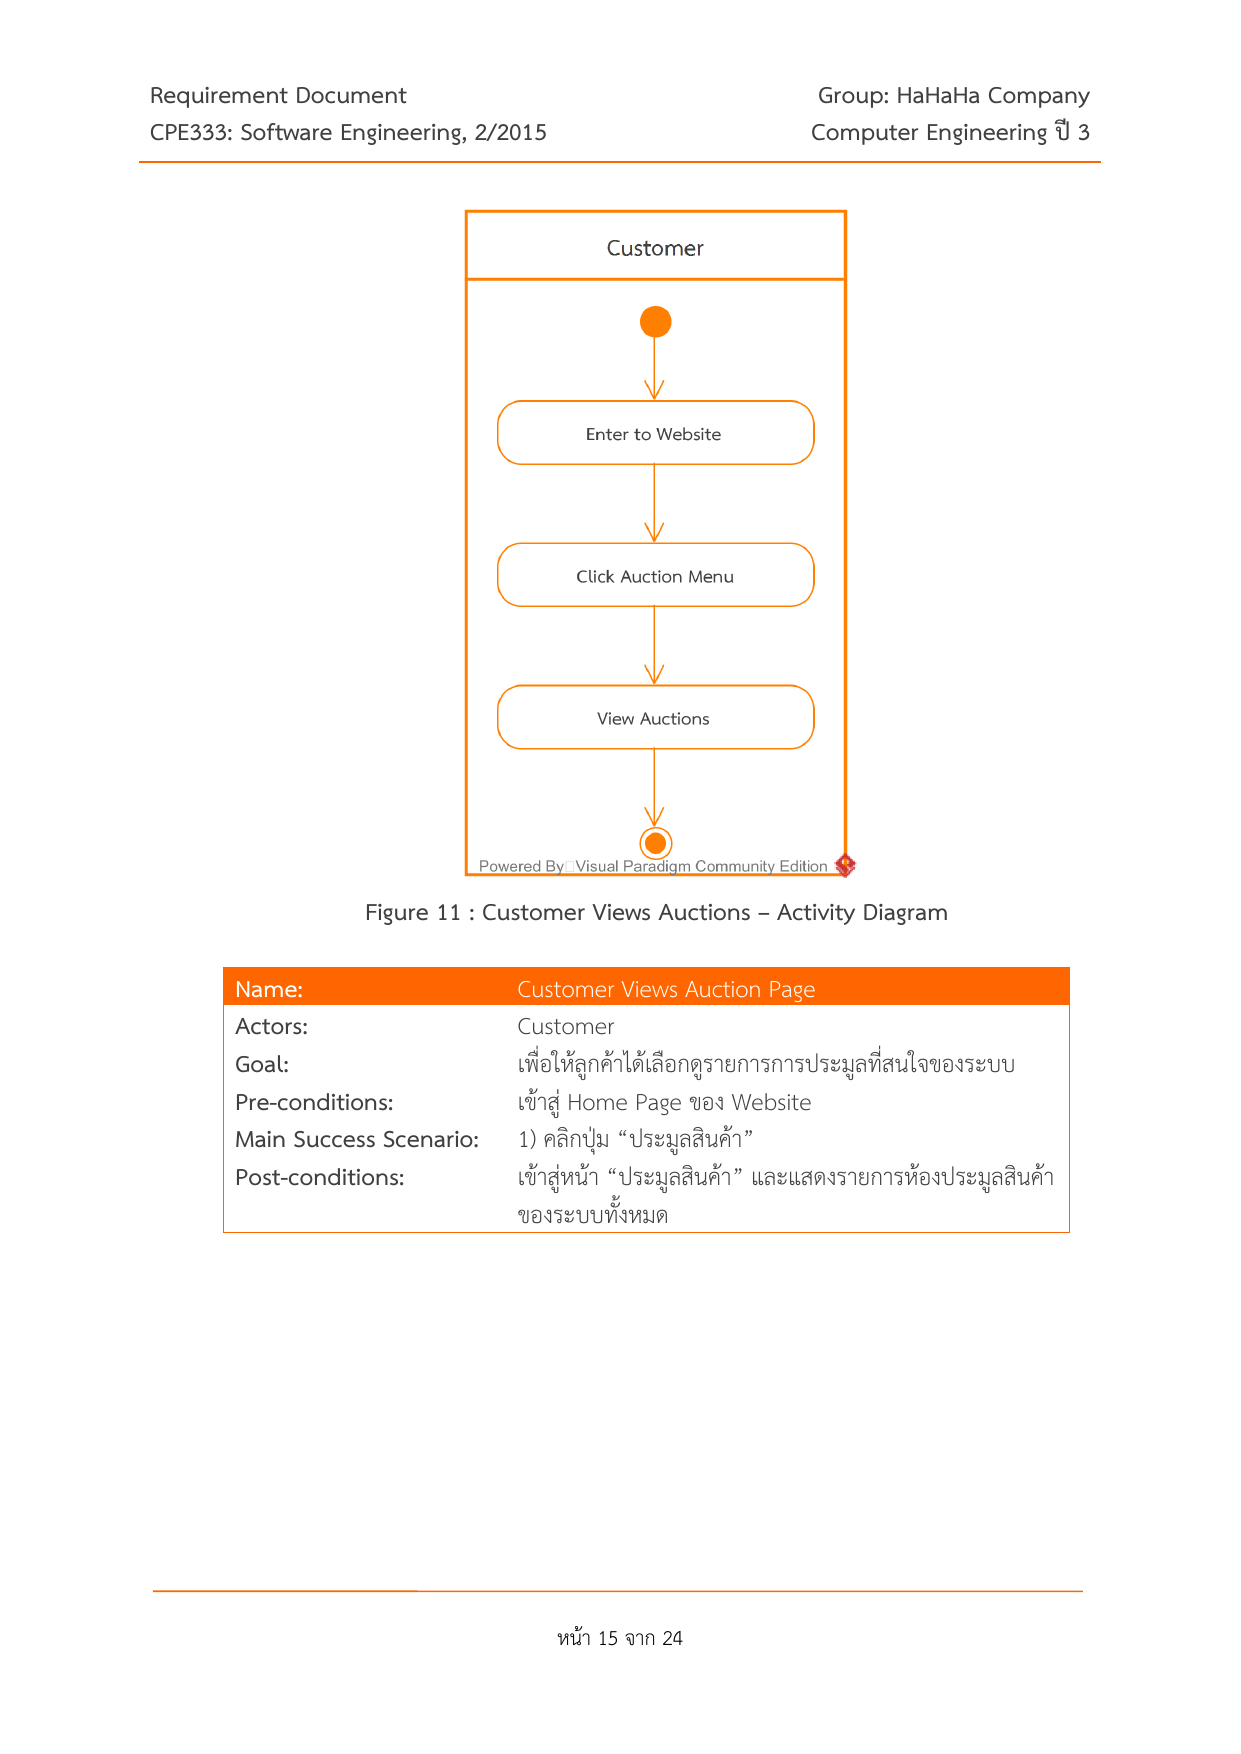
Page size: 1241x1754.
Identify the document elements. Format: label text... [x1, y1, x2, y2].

table_cell Pre-conditions: [224, 1081, 506, 1118]
table_cell Customer [506, 1005, 1069, 1043]
picture [450, 195, 864, 892]
table_cell Main Success Scenario: [224, 1119, 506, 1156]
table_cell 1) คลิกปุ่ม “ประมูลสินค้า” [506, 1119, 1069, 1156]
table_header Customer Views Auction Page [506, 968, 1069, 1005]
table_cell เพื่อให้ลูกค้าได้เลือกดูรายการการประมูลที่สนใจของระบบ [506, 1043, 1069, 1081]
table_cell Goal: [224, 1043, 506, 1081]
table_cell Actors: [224, 1005, 506, 1043]
table_cell เข้าสู่ Home Page ของ Website [506, 1081, 1069, 1118]
table_header Name: [224, 968, 506, 1005]
text Figure 11 : Customer Views Auctions – Activity Diagram [224, 891, 1090, 929]
table_cell เข้าสู่หน้า “ประมูลสินค้า” และแสดงรายการห้องประมูลสินค้าของระบบทั้งหมด [506, 1156, 1069, 1232]
table_cell Post-conditions: [224, 1156, 506, 1232]
